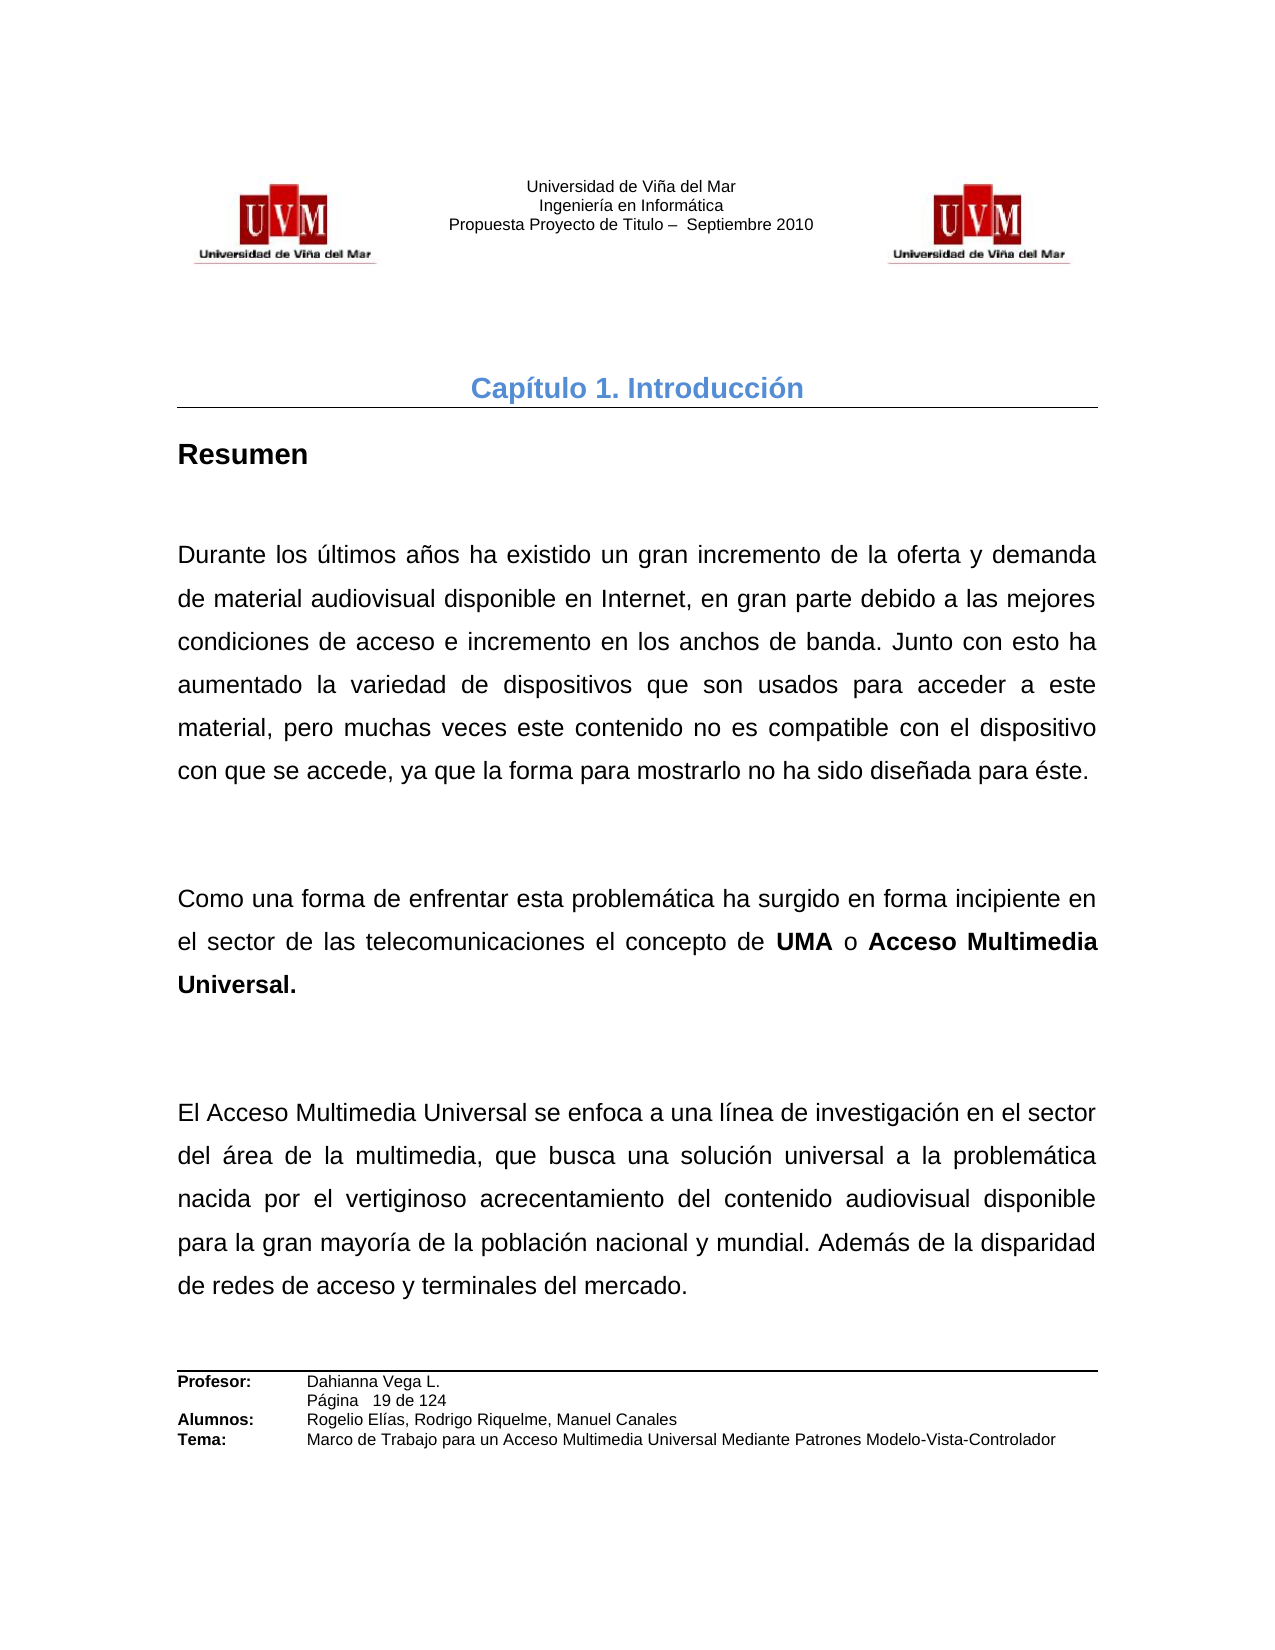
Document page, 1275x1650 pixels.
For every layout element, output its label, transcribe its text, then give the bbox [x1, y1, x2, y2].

title Capítulo 1. Introducción [177, 371, 1098, 407]
text Como una forma de enfrentar esta problemática ha surgido en forma incipiente en el sector de las telecomunicaciones el concepto de UMA o Acceso Multimedia Universal. [177, 884, 1098, 999]
text Durante los últimos años ha existido un gran incremento de la oferta y demanda de material audiovisual disponible en Internet, en gran parte debido a las mejores condiciones de acceso e incremento en los anchos de banda. Junto con esto ha aumentado la variedad de dispositivos que son usados para acceder a este material, pero muchas veces este contenido no es compatible con el dispositivo con que se accede, ya que la forma para mostrarlo no ha sido diseñada para éste. [177, 540, 1098, 785]
subtitle Resumen [177, 437, 1098, 471]
text El Acceso Multimedia Universal se enfoca a una línea de investigación en el sector del área de la multimedia, que busca una solución universal a la problemática nacida por el vertiginoso acrecentamiento del contenido audiovisual disponible para la gran mayoría de la población nacional y mundial. Además de la disparidad de redes de acceso y terminales del mercado. [177, 1098, 1098, 1299]
picture [871, 176, 1084, 267]
picture [177, 176, 390, 267]
